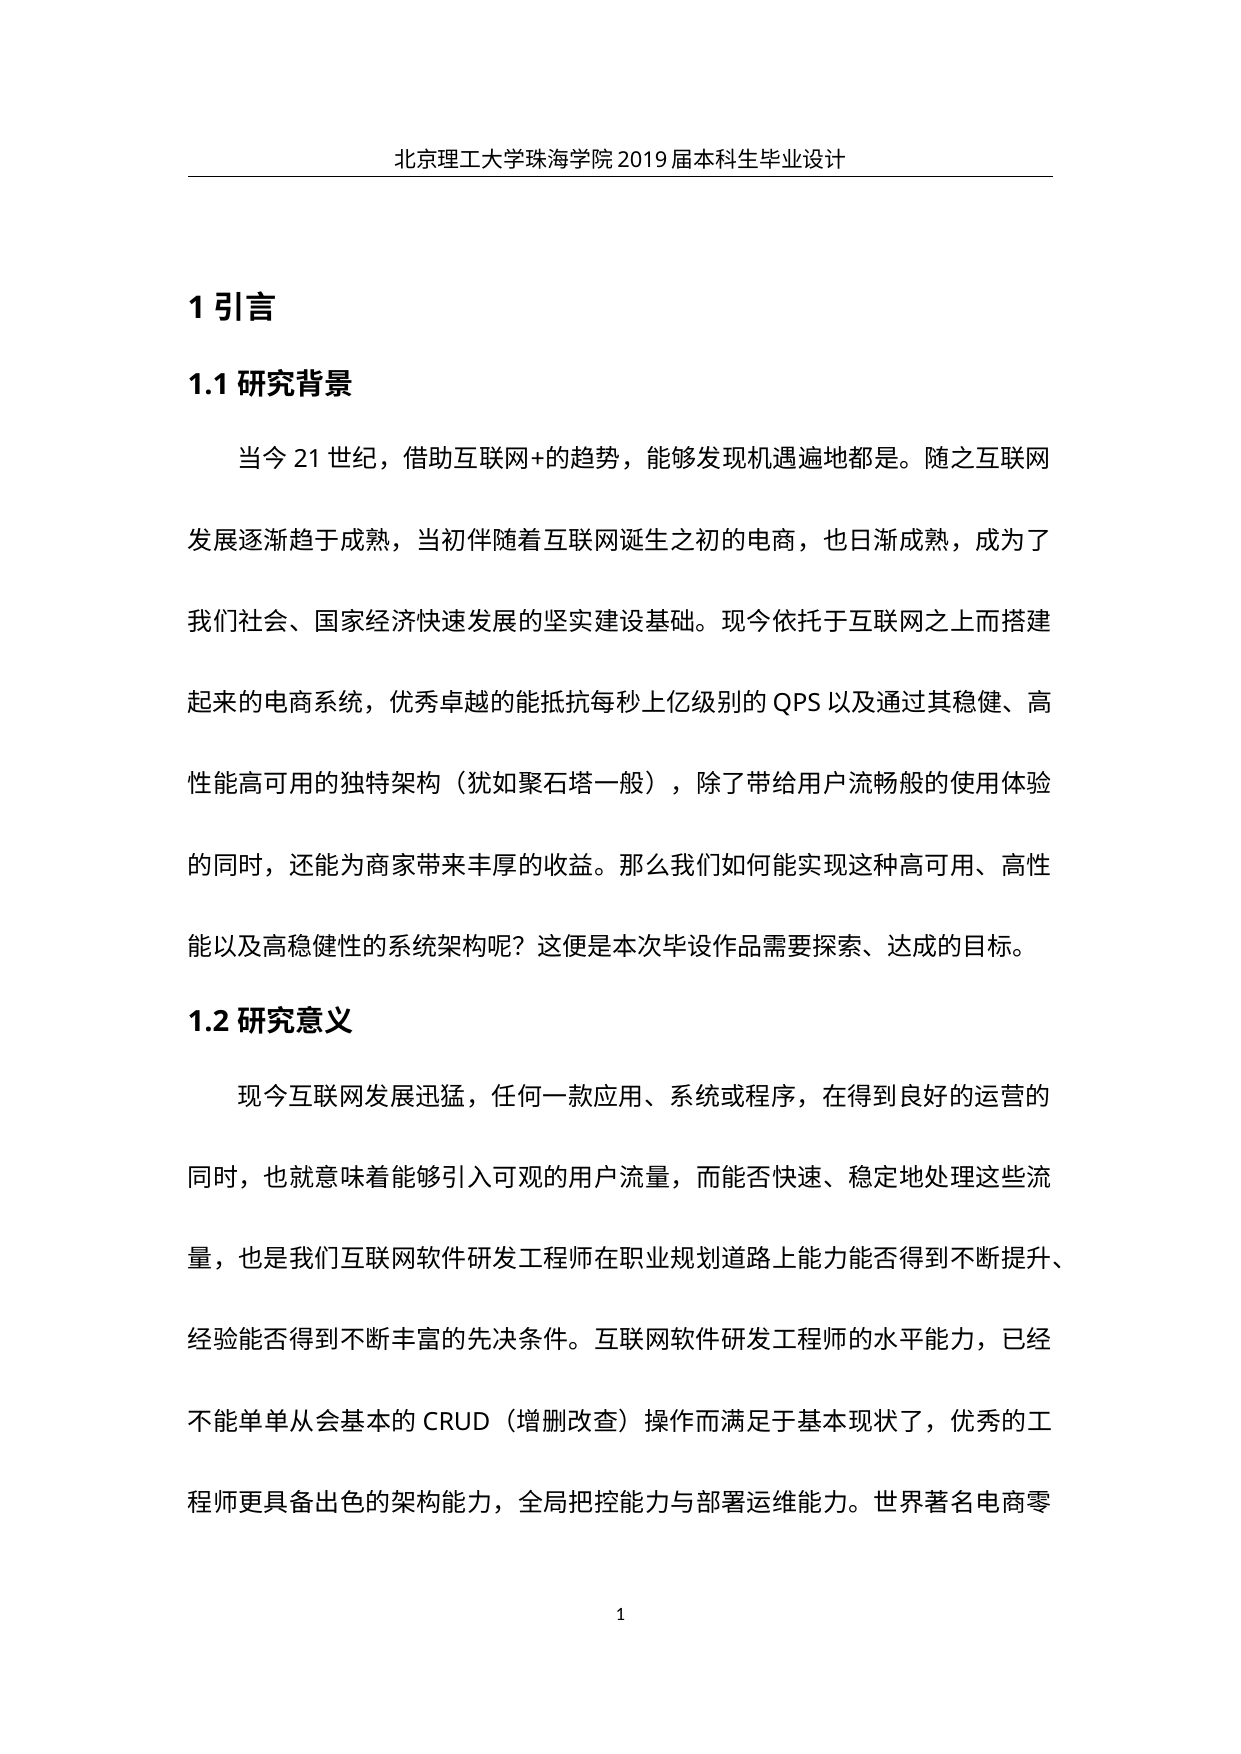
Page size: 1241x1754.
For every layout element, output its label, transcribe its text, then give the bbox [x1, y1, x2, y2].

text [187, 1062, 1053, 1533]
text 1 引言 [187, 273, 1053, 338]
text 1.1 研究背景 [187, 349, 1053, 414]
text 当今21世纪，借助互联网+的趋势，能够发现机遇遍地都是。随之互联网发展逐渐趋于成熟，当初伴随着互联网诞生之初的电商，也日渐成熟，成为了我们社会、国家经济快速发展的坚实建设基础。现今依托于互联网之上而搭建起来的电商系统，优秀卓越的能抵抗每秒上亿级别的QPS以及通过其稳健、高性能高可用的独特架构（犹如聚石塔一般），除了带给用户流畅般的使用体验的同时，还能为商家带来丰厚的收益。那么我们如何能实现这种高可用、高性能以及高稳健性的系统架构呢？这便是本次毕设作品需要探索、达成的目标。 [187, 424, 1053, 977]
text 1.2 研究意义 [187, 986, 1053, 1051]
